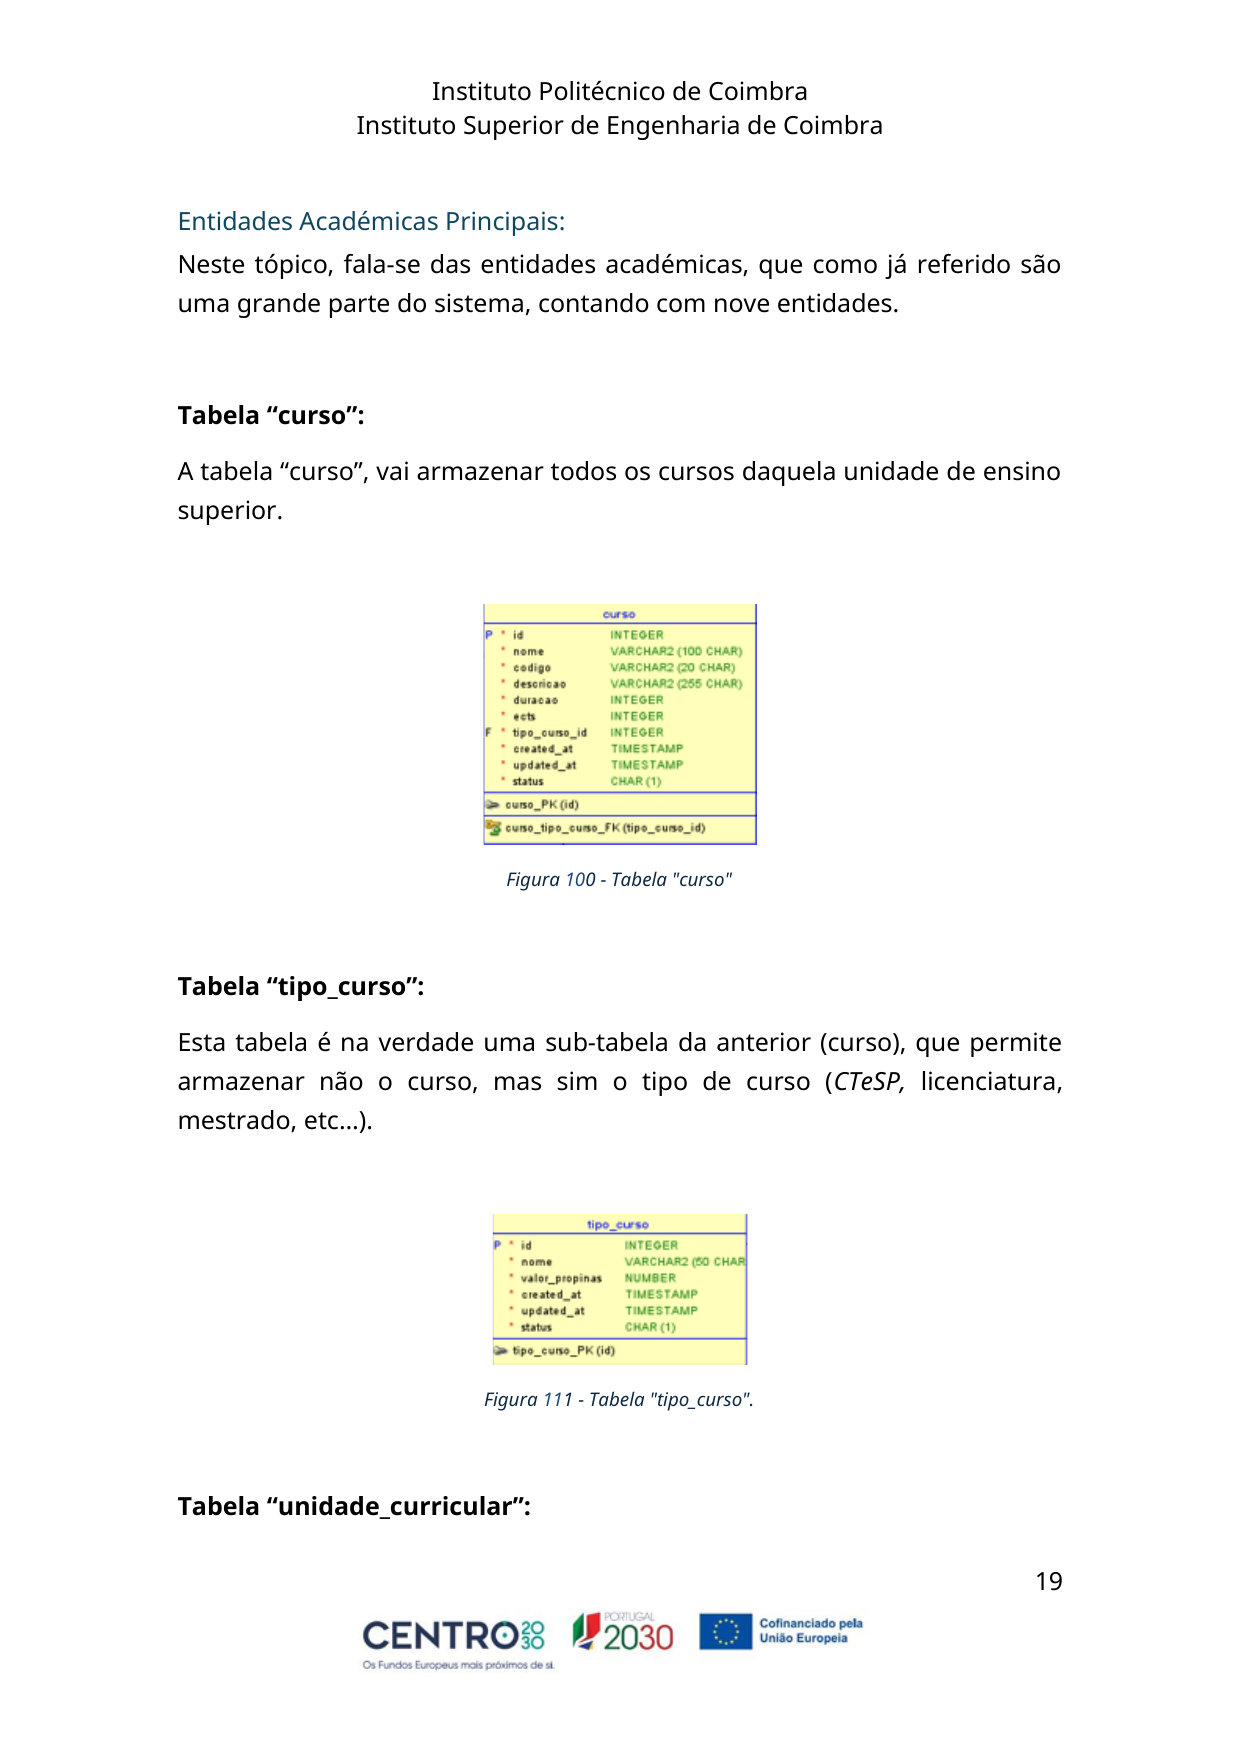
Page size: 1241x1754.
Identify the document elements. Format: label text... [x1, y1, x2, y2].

text A tabela “curso”, vai armazenar todos os cursos daquela unidade de ensino superior. [177, 453, 1063, 527]
text Neste tópico, fala-se das entidades académicas, que como já referido são uma grande parte do sistema, contando com nove entidades. [177, 247, 1063, 320]
text Tabela “unidade_curricular”: [177, 1489, 1063, 1523]
picture [483, 604, 757, 845]
picture [349, 1597, 891, 1681]
picture [492, 1214, 748, 1365]
text Tabela “curso”: [177, 398, 1063, 432]
subtitle Entidades Académicas Principais: [177, 203, 1063, 237]
text Esta tabela é na verdade uma sub-tabela da anterior (curso), que permite armazenar não o curso, mas sim o tipo de curso (CTeSP, licenciatura, mestrado, etc…). [177, 1025, 1063, 1137]
text Tabela “tipo_curso”: [177, 969, 1063, 1003]
text Figura 111 - Tabela "tipo_curso". [177, 1386, 1063, 1412]
text Figura 100 - Tabela "curso" [177, 867, 1063, 892]
